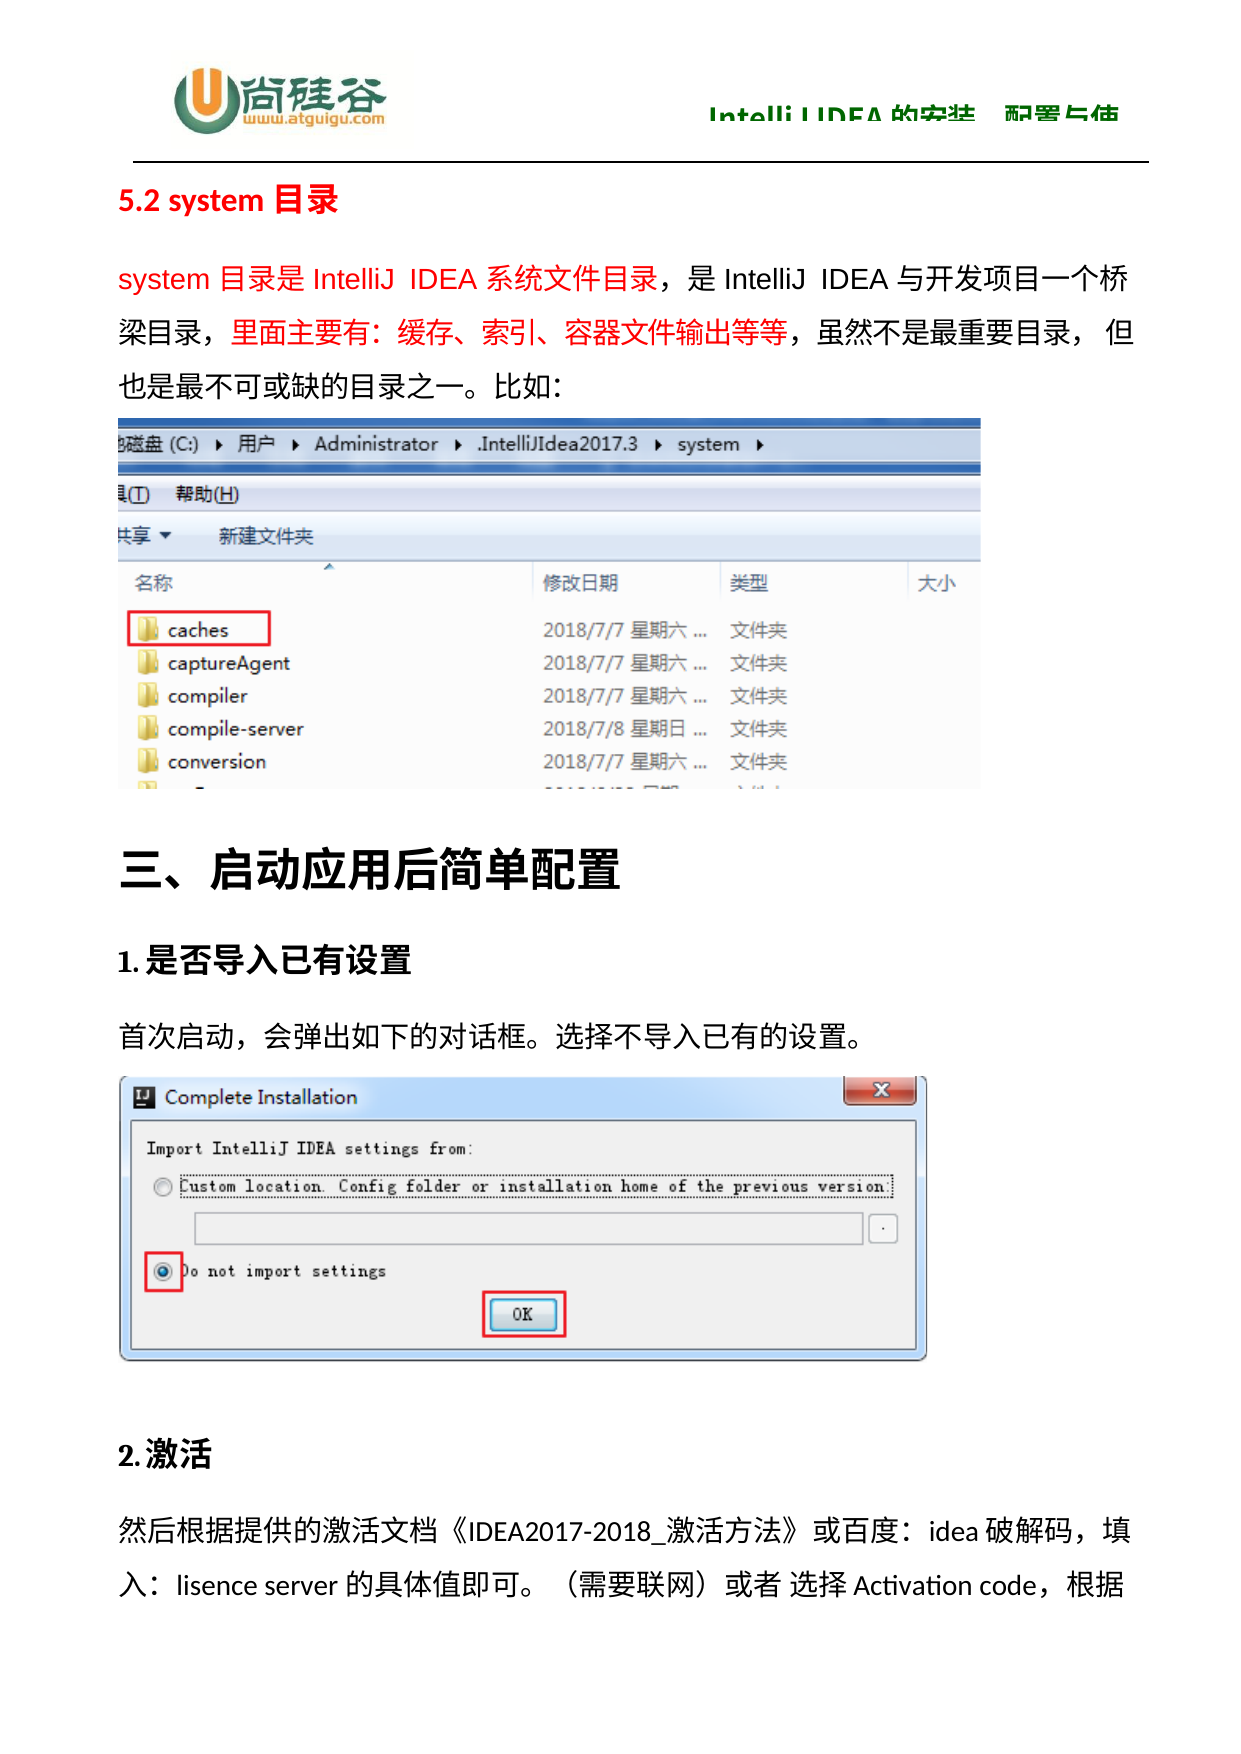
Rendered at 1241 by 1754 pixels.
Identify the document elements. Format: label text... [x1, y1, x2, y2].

subtitle 是否导入已有设置 [118, 934, 1213, 982]
list system 目录 [118, 162, 1213, 223]
picture [118, 418, 981, 789]
picture [170, 50, 414, 149]
subtitle 激活 [118, 1428, 1213, 1476]
text system 目录是 IntelliJ IDEA 系统文件目录，是 IntelliJ IDEA 与开发项目一个桥梁目录，里面主要有：缓存、索引、容器文件输出等等，虽然不是最重要目录， 但也是最不可或缺的目录之一。比如： [118, 255, 1143, 406]
picture [118, 1076, 928, 1363]
text 首次启动，会弹出如下的对话框。选择不导入已有的设置。 [118, 1014, 1213, 1056]
text 然后根据提供的激活文档《IDEA2017-2018_激活方法》或百度：idea 破解码，填入：lisence server 的具体值即可。（需要联网）或者 选择Activation code，根据 [118, 1508, 1134, 1604]
subtitle 三、启动应用后简单配置 [118, 833, 1213, 899]
